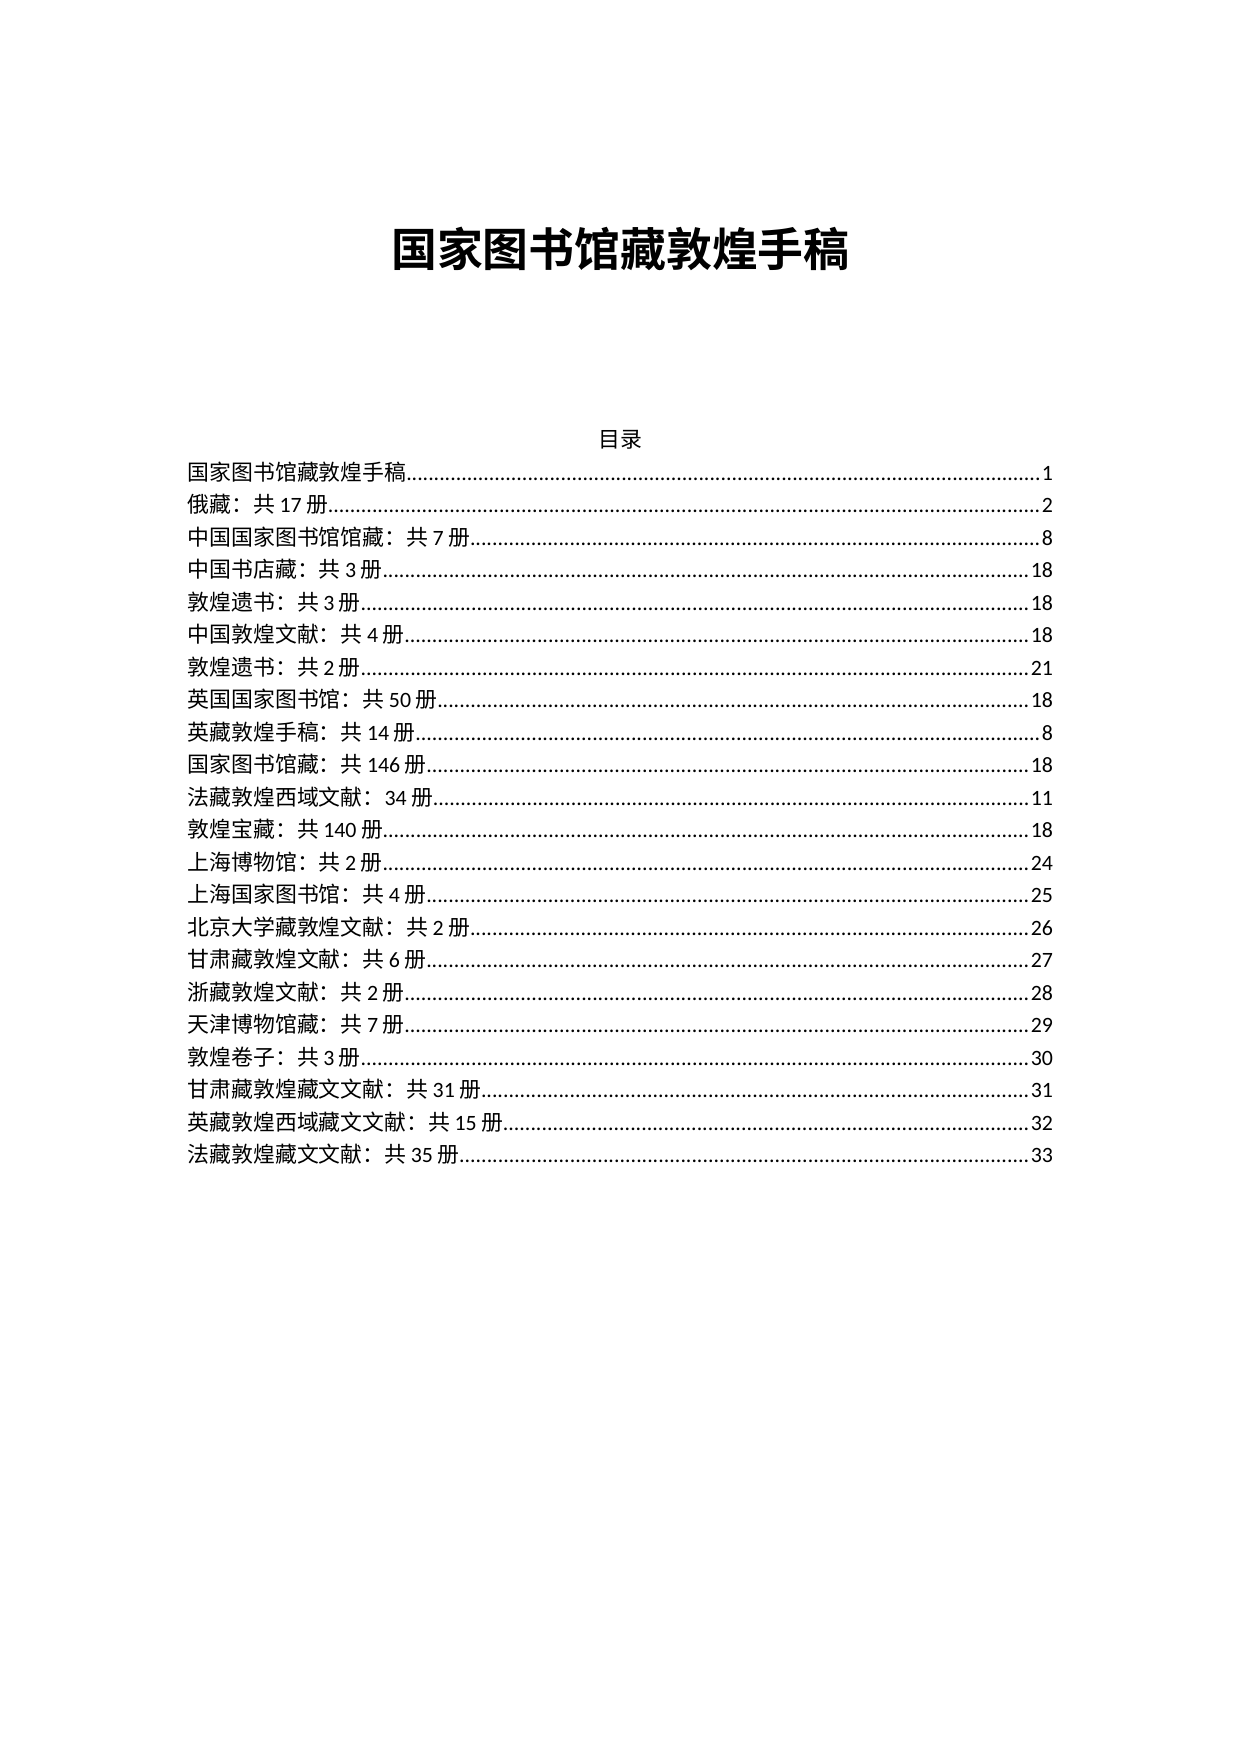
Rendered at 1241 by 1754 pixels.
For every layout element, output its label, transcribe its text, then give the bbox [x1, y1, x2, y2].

subtitle 国家图书馆藏敦煌手稿 [187, 197, 1053, 295]
